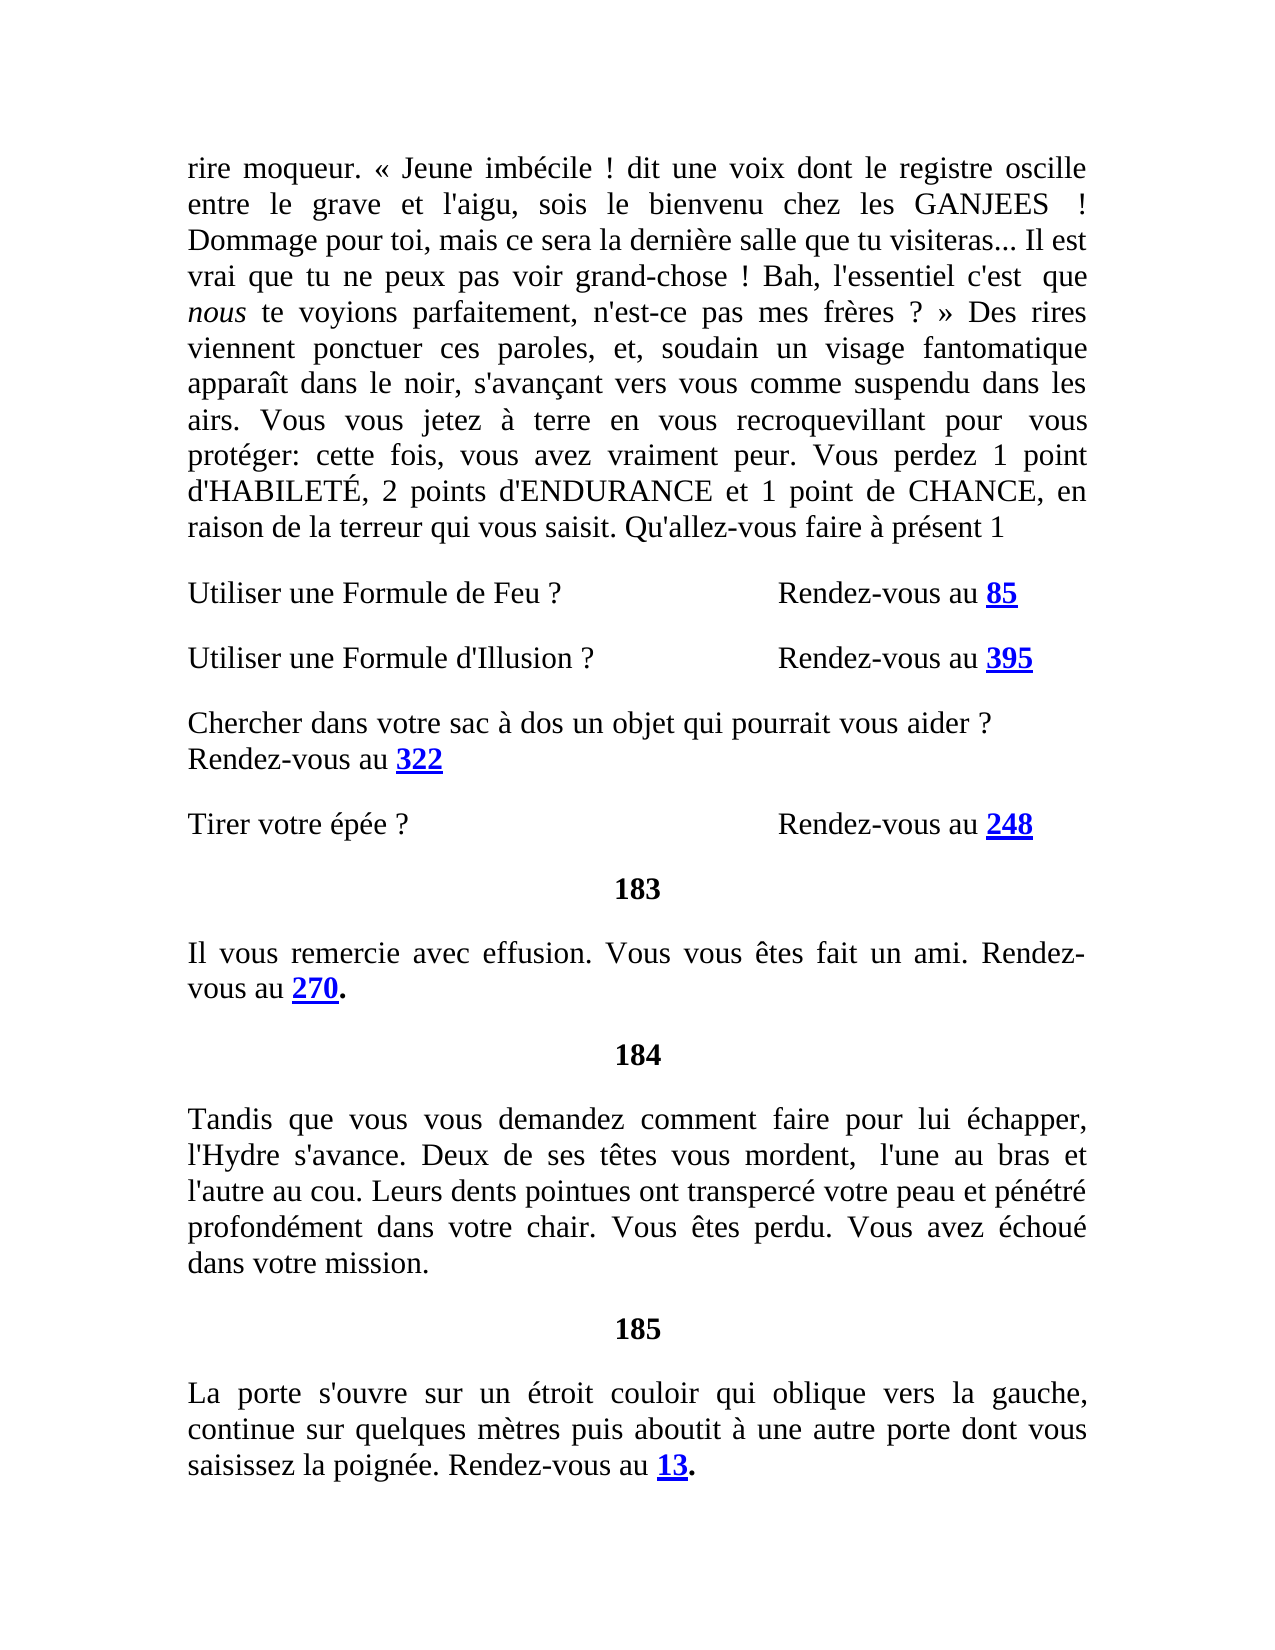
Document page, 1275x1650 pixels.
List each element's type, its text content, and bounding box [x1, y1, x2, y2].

text Il vous remercie avec effusion. Vous vous êtes fait un ami. Rendez- [187, 936, 1192, 970]
text vous au 270. [187, 970, 1192, 1006]
subtitle 184 [171, 1036, 1105, 1072]
text rire moqueur. « Jeune imbécile ! dit une voix dont le registre oscille entre le grave et l'aigu, sois le bienvenu chez les GANJEES ! Dommage pour toi, mais ce sera la dernière salle que tu visiteras... Il est vrai que tu ne peux pas voir grand-chose ! Bah, l'essentiel c'est que nous te voyions parfaitement, n'est-ce pas mes frères ? » Des rires viennent ponctuer ces paroles, et, soudain un visage fantomatique apparaît dans le noir, s'avançant vers vous comme suspendu dans les airs. Vous vous jetez à terre en vous recroquevillant pour vous protéger: cette fois, vous avez vraiment peur. Vous perdez 1 point d'HABILETÉ, 2 points d'ENDURANCE et 1 point de CHANCE, en raison de la terreur qui vous saisit. Qu'allez-vous faire à présent 1 [187, 149, 1088, 544]
text Utiliser une Formule d'Illusion ? Rendez-vous au 395 [187, 639, 1192, 675]
text Utiliser une Formule de Feu ? Rendez-vous au 85 [187, 574, 1192, 610]
text La porte s'ouvre sur un étroit couloir qui oblique vers la gauche, continue sur quelques mètres puis aboutit à une autre porte dont vous saisissez la poignée. Rendez-vous au 13. [187, 1374, 1088, 1482]
text Tirer votre épée ? Rendez-vous au 248 183 [187, 805, 1033, 906]
subtitle 185 [171, 1310, 1105, 1346]
text Tandis que vous vous demandez comment faire pour lui échapper, l'Hydre s'avance. Deux de ses têtes vous mordent, l'une au bras et l'autre au cou. Leurs dents pointues ont transpercé votre peau et pénétré profondément dans votre chair. Vous êtes perdu. Vous avez échoué dans votre mission. [187, 1101, 1087, 1280]
text Chercher dans votre sac à dos un objet qui pourrait vous aider ? Rendez-vous au 322 [187, 704, 1087, 776]
